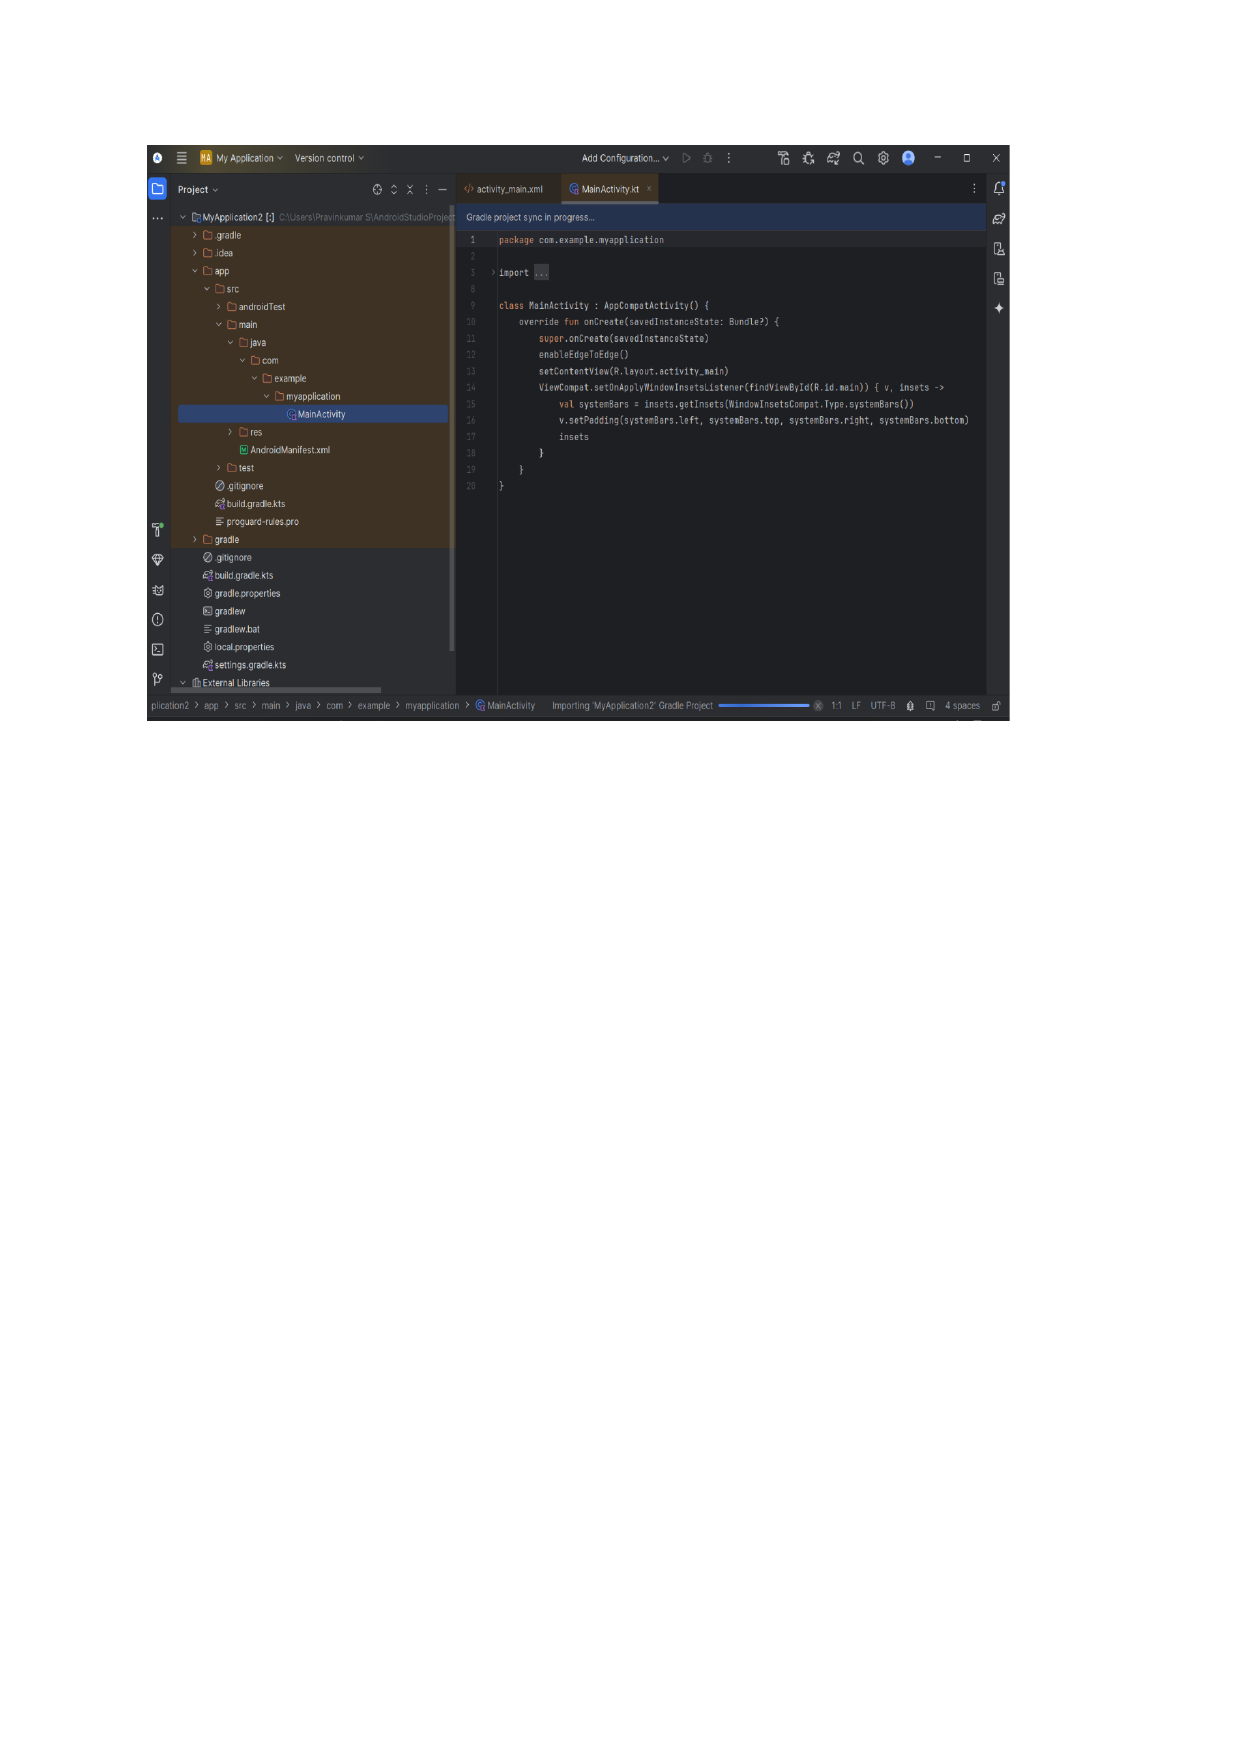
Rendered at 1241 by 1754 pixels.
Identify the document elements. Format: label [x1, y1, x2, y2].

picture [147, 145, 1010, 721]
